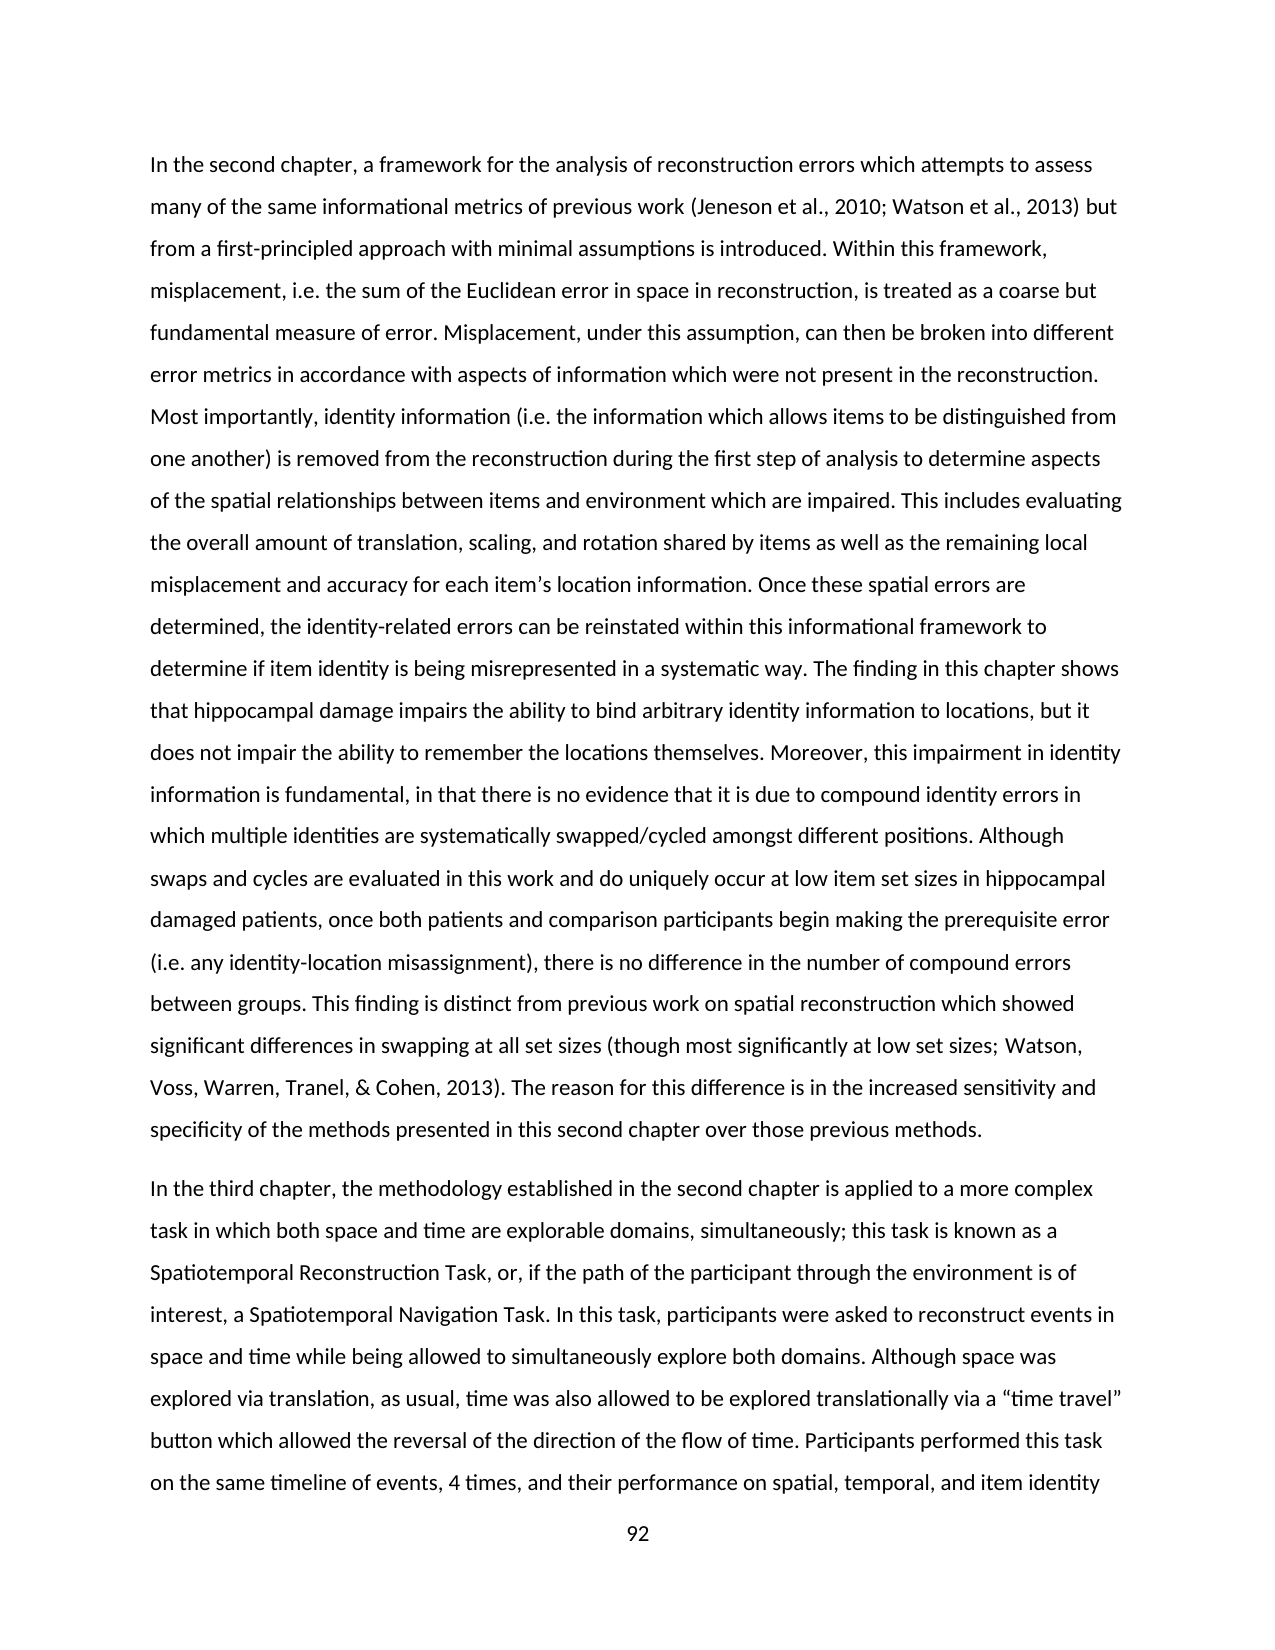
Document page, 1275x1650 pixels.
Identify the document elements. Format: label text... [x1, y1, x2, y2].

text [150, 1174, 1125, 1496]
text In the second chapter, a framework for the analysis of reconstruction errors which attempts to assess many of the same informational metrics of previous work (Jeneson et al., 2010; Watson et al., 2013) but from a first-principled approach with minimal assumptions is introduced. Within this framework, misplacement, i.e. the sum of the Euclidean error in space in reconstruction, is treated as a coarse but fundamental measure of error. Misplacement, under this assumption, can then be broken into different error metrics in accordance with aspects of information which were not present in the reconstruction. Most importantly, identity information (i.e. the information which allows items to be distinguished from one another) is removed from the reconstruction during the first step of analysis to determine aspects of the spatial relationships between items and environment which are impaired. This includes evaluating the overall amount of translation, scaling, and rotation shared by items as well as the remaining local misplacement and accuracy for each item’s location information. Once these spatial errors are determined, the identity-related errors can be reinstated within this informational framework to determine if item identity is being misrepresented in a systematic way. The finding in this chapter shows that hippocampal damage impairs the ability to bind arbitrary identity information to locations, but it does not impair the ability to remember the locations themselves. Moreover, this impairment in identity information is fundamental, in that there is no evidence that it is due to compound identity errors in which multiple identities are systematically swapped/cycled amongst different positions. Although swaps and cycles are evaluated in this work and do uniquely occur at low item set sizes in hippocampal damaged patients, once both patients and comparison participants begin making the prerequisite error (i.e. any identity-location misassignment), there is no difference in the number of compound errors between groups. This finding is distinct from previous work on spatial reconstruction which showed significant differences in swapping at all set sizes (though most significantly at low set sizes; Watson, Voss, Warren, Tranel, & Cohen, 2013). The reason for this difference is in the increased sensitivity and specificity of the methods presented in this second chapter over those previous methods. [150, 150, 1125, 1143]
